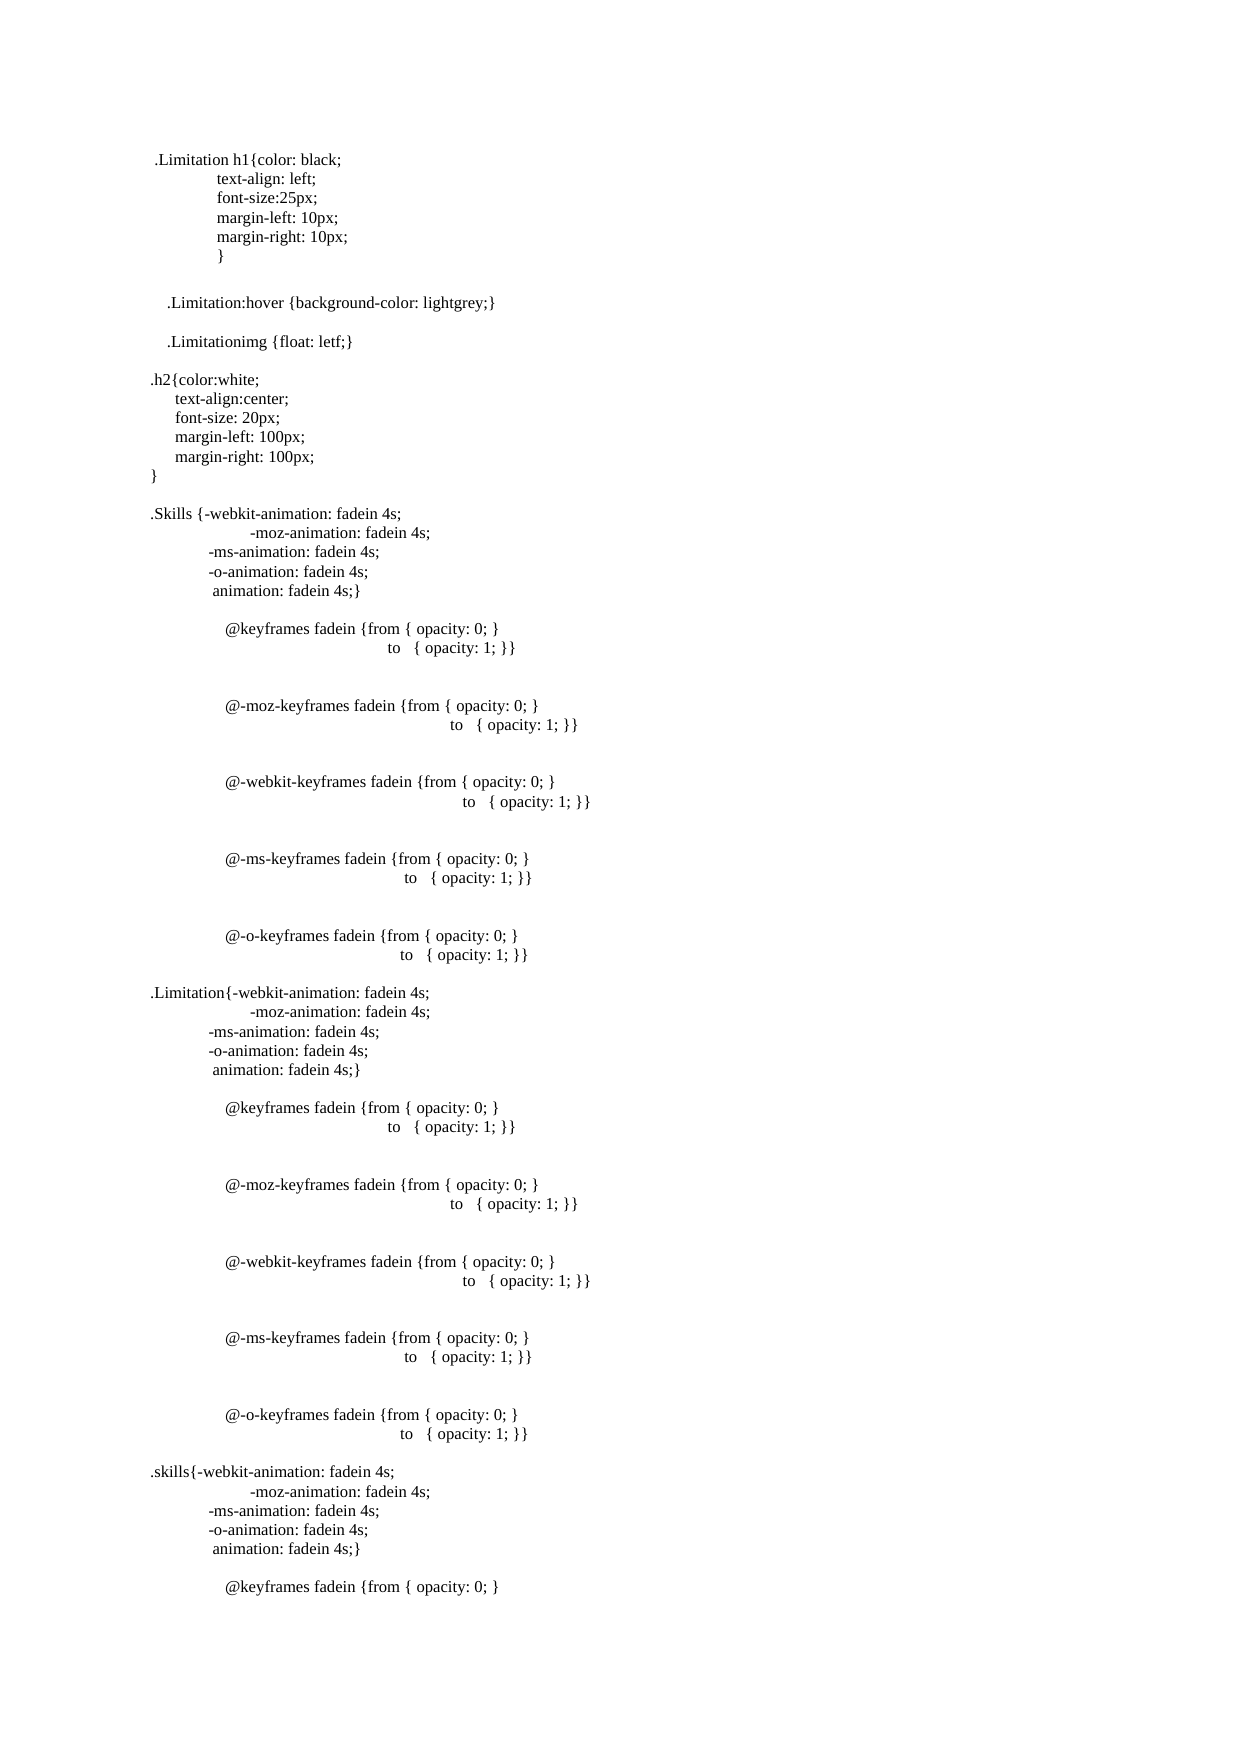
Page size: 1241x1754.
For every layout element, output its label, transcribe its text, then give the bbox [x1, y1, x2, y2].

text .Limitationimg {float: letf;} [150, 331, 1090, 351]
text @-webkit-keyframes fadein {from { opacity: 0; } [150, 1251, 1090, 1271]
text animation: fadein 4s;} [150, 1060, 1090, 1079]
text .Limitation{-webkit-animation: fadein 4s; [150, 983, 1090, 1002]
text @-moz-keyframes fadein {from { opacity: 0; } [150, 696, 1090, 715]
text margin-right: 100px; [150, 446, 1090, 466]
text text-align:center; [150, 389, 1090, 408]
text to { opacity: 1; }} [150, 1194, 1090, 1213]
text to { opacity: 1; }} [150, 715, 1090, 734]
text @keyframes fadein {from { opacity: 0; } [150, 1577, 1090, 1596]
text @-moz-keyframes fadein {from { opacity: 0; } [150, 1175, 1090, 1194]
text to { opacity: 1; }} [150, 1271, 1090, 1290]
text @-webkit-keyframes fadein {from { opacity: 0; } [150, 772, 1090, 791]
text -ms-animation: fadein 4s; [150, 1021, 1090, 1041]
text to { opacity: 1; }} [150, 638, 1090, 657]
text .skills{-webkit-animation: fadein 4s; [150, 1462, 1090, 1481]
text -moz-animation: fadein 4s; [150, 523, 1090, 542]
text .Limitation h1{color: black; [150, 150, 1090, 169]
text @-o-keyframes fadein {from { opacity: 0; } [150, 926, 1090, 945]
text to { opacity: 1; }} [150, 1117, 1090, 1136]
text to { opacity: 1; }} [150, 1424, 1090, 1443]
text } [150, 246, 1090, 265]
text animation: fadein 4s;} [150, 581, 1090, 600]
text margin-right: 10px; [150, 227, 1090, 246]
text @-ms-keyframes fadein {from { opacity: 0; } [150, 1328, 1090, 1347]
text -moz-animation: fadein 4s; [150, 1481, 1090, 1501]
text } [150, 466, 1090, 485]
text .Skills {-webkit-animation: fadein 4s; [150, 504, 1090, 523]
text @-o-keyframes fadein {from { opacity: 0; } [150, 1405, 1090, 1424]
text margin-left: 100px; [150, 427, 1090, 446]
text -o-animation: fadein 4s; [150, 1520, 1090, 1539]
text @-ms-keyframes fadein {from { opacity: 0; } [150, 849, 1090, 868]
text -ms-animation: fadein 4s; [150, 1501, 1090, 1520]
text to { opacity: 1; }} [150, 868, 1090, 887]
text font-size: 20px; [150, 408, 1090, 427]
text to { opacity: 1; }} [150, 945, 1090, 964]
text -moz-animation: fadein 4s; [150, 1002, 1090, 1021]
text @keyframes fadein {from { opacity: 0; } [150, 1098, 1090, 1117]
text animation: fadein 4s;} [150, 1539, 1090, 1558]
text -ms-animation: fadein 4s; [150, 542, 1090, 561]
text .Limitation:hover {background-color: lightgrey;} [150, 293, 1090, 312]
text font-size:25px; [150, 188, 1090, 207]
text text-align: left; [150, 169, 1090, 188]
text @keyframes fadein {from { opacity: 0; } [150, 619, 1090, 638]
text .h2{color:white; [150, 370, 1090, 389]
text -o-animation: fadein 4s; [150, 1041, 1090, 1060]
text margin-left: 10px; [150, 207, 1090, 227]
text to { opacity: 1; }} [150, 1347, 1090, 1366]
text -o-animation: fadein 4s; [150, 561, 1090, 581]
text to { opacity: 1; }} [150, 791, 1090, 811]
